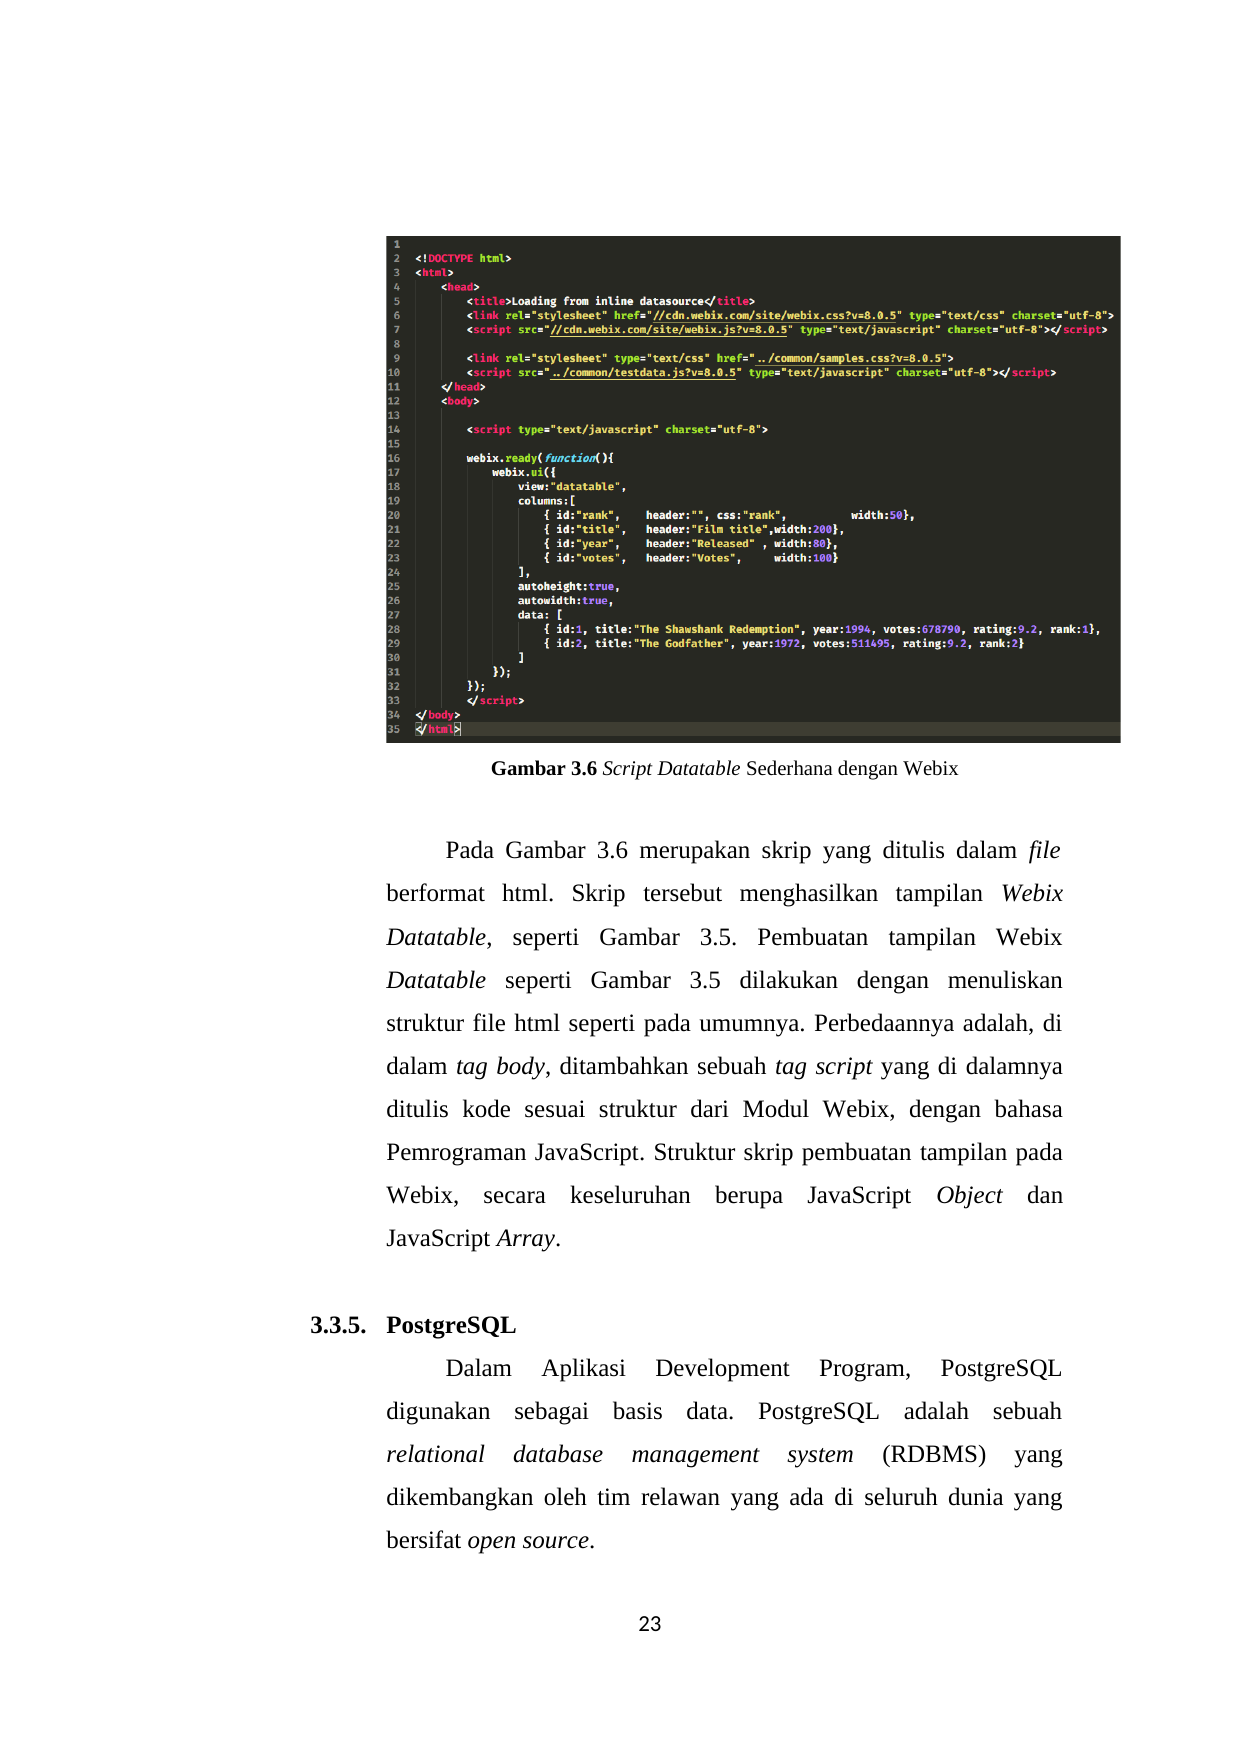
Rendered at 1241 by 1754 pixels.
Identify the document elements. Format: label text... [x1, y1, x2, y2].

text Pada Gambar 3.6 merupakan skrip yang ditulis dalam file berformat html. Skrip tersebut menghasilkan tampilan Webix Datatable, seperti Gambar 3.5. Pembuatan tampilan Webix Datatable seperti Gambar 3.5 dilakukan dengan menuliskan struktur file html seperti pada umumnya. Perbedaannya adalah, di dalam tag body, ditambahkan sebuah tag script yang di dalamnya ditulis kode sesuai struktur dari Modul Webix, dengan bahasa Pemrograman JavaScript. Struktur skrip pembuatan tampilan pada Webix, secara keseluruhan berupa JavaScript Object dan JavaScript Array. [386, 835, 1063, 1252]
list PostgreSQL [310, 1310, 1063, 1338]
text Gambar 3.6 Script Datatable Sederhana dengan Webix [386, 756, 1063, 780]
list Dalam Aplikasi Development Program, PostgreSQL digunakan sebagai basis data. PostgreSQL adalah sebuah relational database management system (RDBMS) yang dikembangkan oleh tim relawan yang ada di seluruh dunia yang bersifat open source. [386, 1353, 1063, 1554]
picture [386, 236, 1121, 743]
